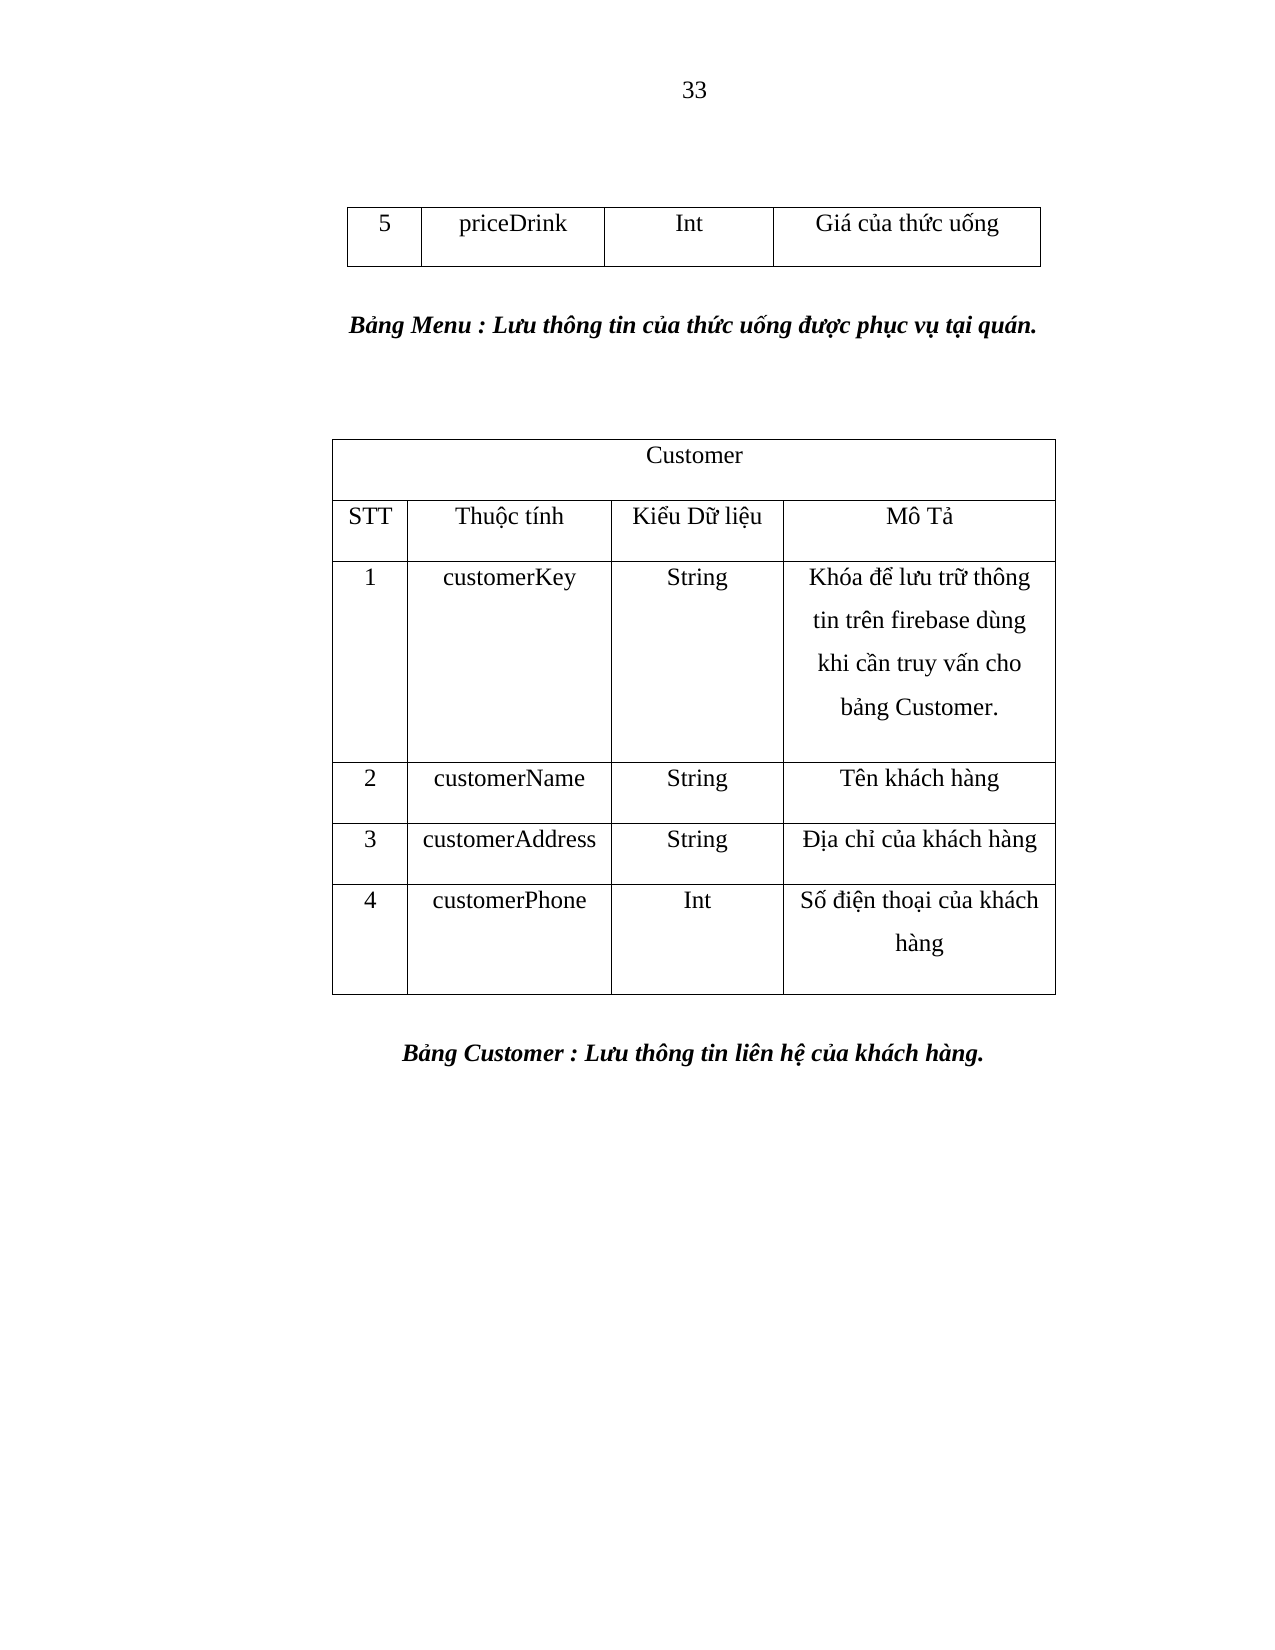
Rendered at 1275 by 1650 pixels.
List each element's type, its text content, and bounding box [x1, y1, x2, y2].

table_cell 2 [333, 763, 407, 823]
table_cell Khóa để lưu trữ thông tin trên firebase dùng khi cần truy vấn cho bảng Customer. [784, 562, 1055, 762]
text Bảng Customer : Lưu thông tin liên hệ của khách hàng. [232, 1038, 1157, 1067]
table_cell Địa chỉ của khách hàng [784, 824, 1055, 884]
table_cell customerKey [408, 562, 611, 762]
table_cell customerAddress [408, 824, 611, 884]
table_cell customerName [408, 763, 611, 823]
table_cell 1 [333, 562, 407, 762]
table_cell Int [612, 885, 783, 994]
table_cell 4 [333, 885, 407, 994]
table_cell 3 [333, 824, 407, 884]
table_header Customer [333, 440, 1055, 500]
table_cell Giá của thức uống [774, 208, 1040, 266]
table_cell 5 [348, 208, 421, 266]
table_cell Mô Tả [784, 501, 1055, 561]
table_cell STT [333, 501, 407, 561]
table_cell Thuộc tính [408, 501, 611, 561]
table_cell String [612, 824, 783, 884]
table_cell customerPhone [408, 885, 611, 994]
table_cell priceDrink [422, 208, 604, 266]
text Bảng Menu : Lưu thông tin của thức uống được phục vụ tại quán. [232, 310, 1157, 338]
table_cell String [612, 562, 783, 762]
table_cell Tên khách hàng [784, 763, 1055, 823]
table_cell String [612, 763, 783, 823]
table_cell Kiểu Dữ liệu [612, 501, 783, 561]
table_cell Int [605, 208, 773, 266]
table_cell Số điện thoại của khách hàng [784, 885, 1055, 994]
